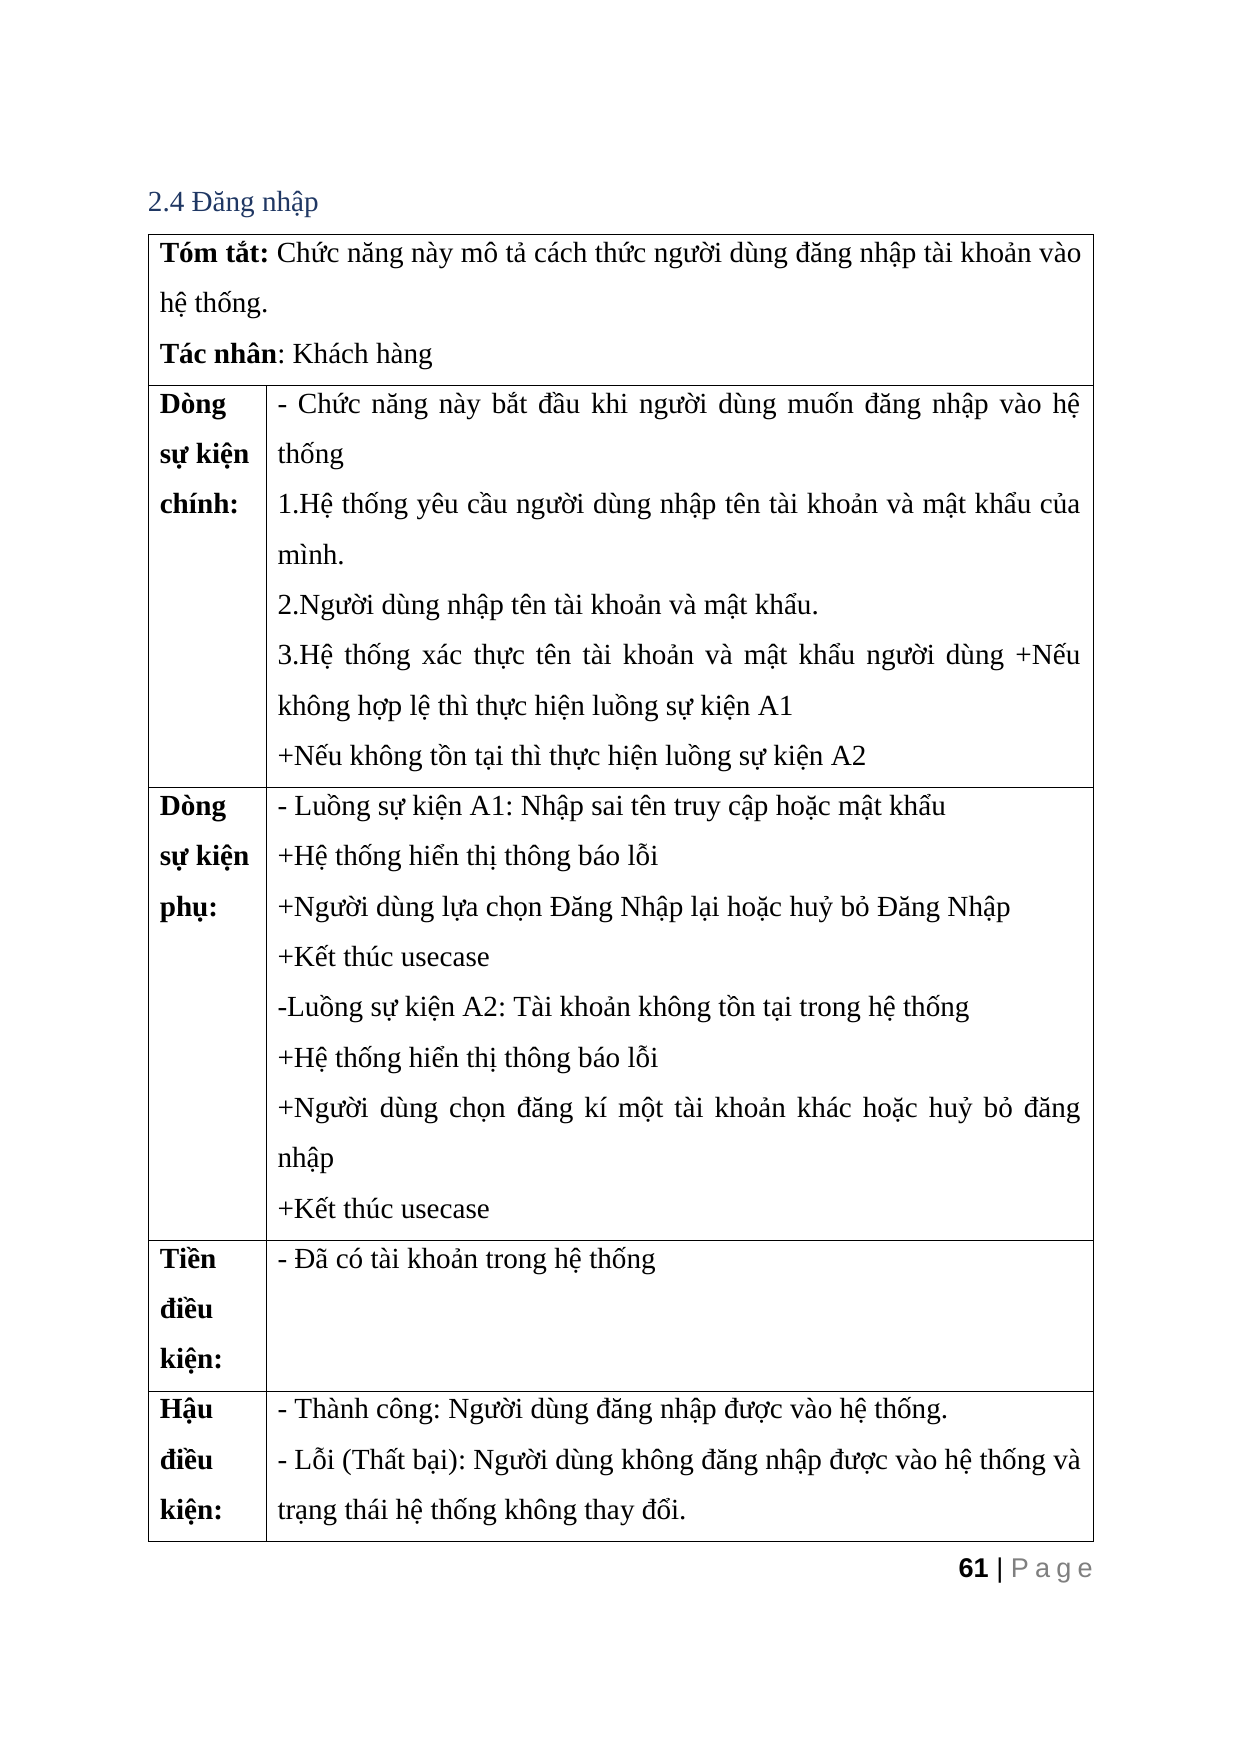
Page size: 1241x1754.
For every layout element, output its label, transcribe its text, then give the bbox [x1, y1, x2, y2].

table_cell Tiền điều kiện: [149, 1241, 266, 1391]
table_cell - Thành công: Người dùng đăng nhập được vào hệ thống. - Lỗi (Thất bại): Người dùng không đăng nhập được vào hệ thống và trạng thái hệ thống không thay đổi. [267, 1392, 1093, 1541]
table_header Tóm tắt: Chức năng này mô tả cách thức người dùng đăng nhập tài khoản vào hệ thống. Tác nhân: Khách hàng [149, 235, 1093, 385]
table_cell - Chức năng này bắt đầu khi người dùng muốn đăng nhập vào hệ thống 1.Hệ thống yêu cầu người dùng nhập tên tài khoản và mật khẩu của mình. 2.Người dùng nhập tên tài khoản và mật khẩu. 3.Hệ thống xác thực tên tài khoản và mật khẩu người dùng +Nếu không hợp lệ thì thực hiện luồng sự kiện A1 +Nếu không tồn tại thì thực hiện luồng sự kiện A2 [267, 386, 1093, 787]
table_cell Hậu điều kiện: [149, 1392, 266, 1541]
table_cell - Đã có tài khoản trong hệ thống [267, 1241, 1093, 1391]
table_cell Dòng sự kiện chính: [149, 386, 266, 787]
subtitle 2.4 Đăng nhập [148, 184, 1092, 217]
table_cell Dòng sự kiện phụ: [149, 788, 266, 1240]
table_cell - Luồng sự kiện A1: Nhập sai tên truy cập hoặc mật khẩu +Hệ thống hiển thị thông báo lỗi +Người dùng lựa chọn Đăng Nhập lại hoặc huỷ bỏ Đăng Nhập +Kết thúc usecase -Luồng sự kiện A2: Tài khoản không tồn tại trong hệ thống +Hệ thống hiển thị thông báo lỗi +Người dùng chọn đăng kí một tài khoản khác hoặc huỷ bỏ đăng nhập +Kết thúc usecase [267, 788, 1093, 1240]
